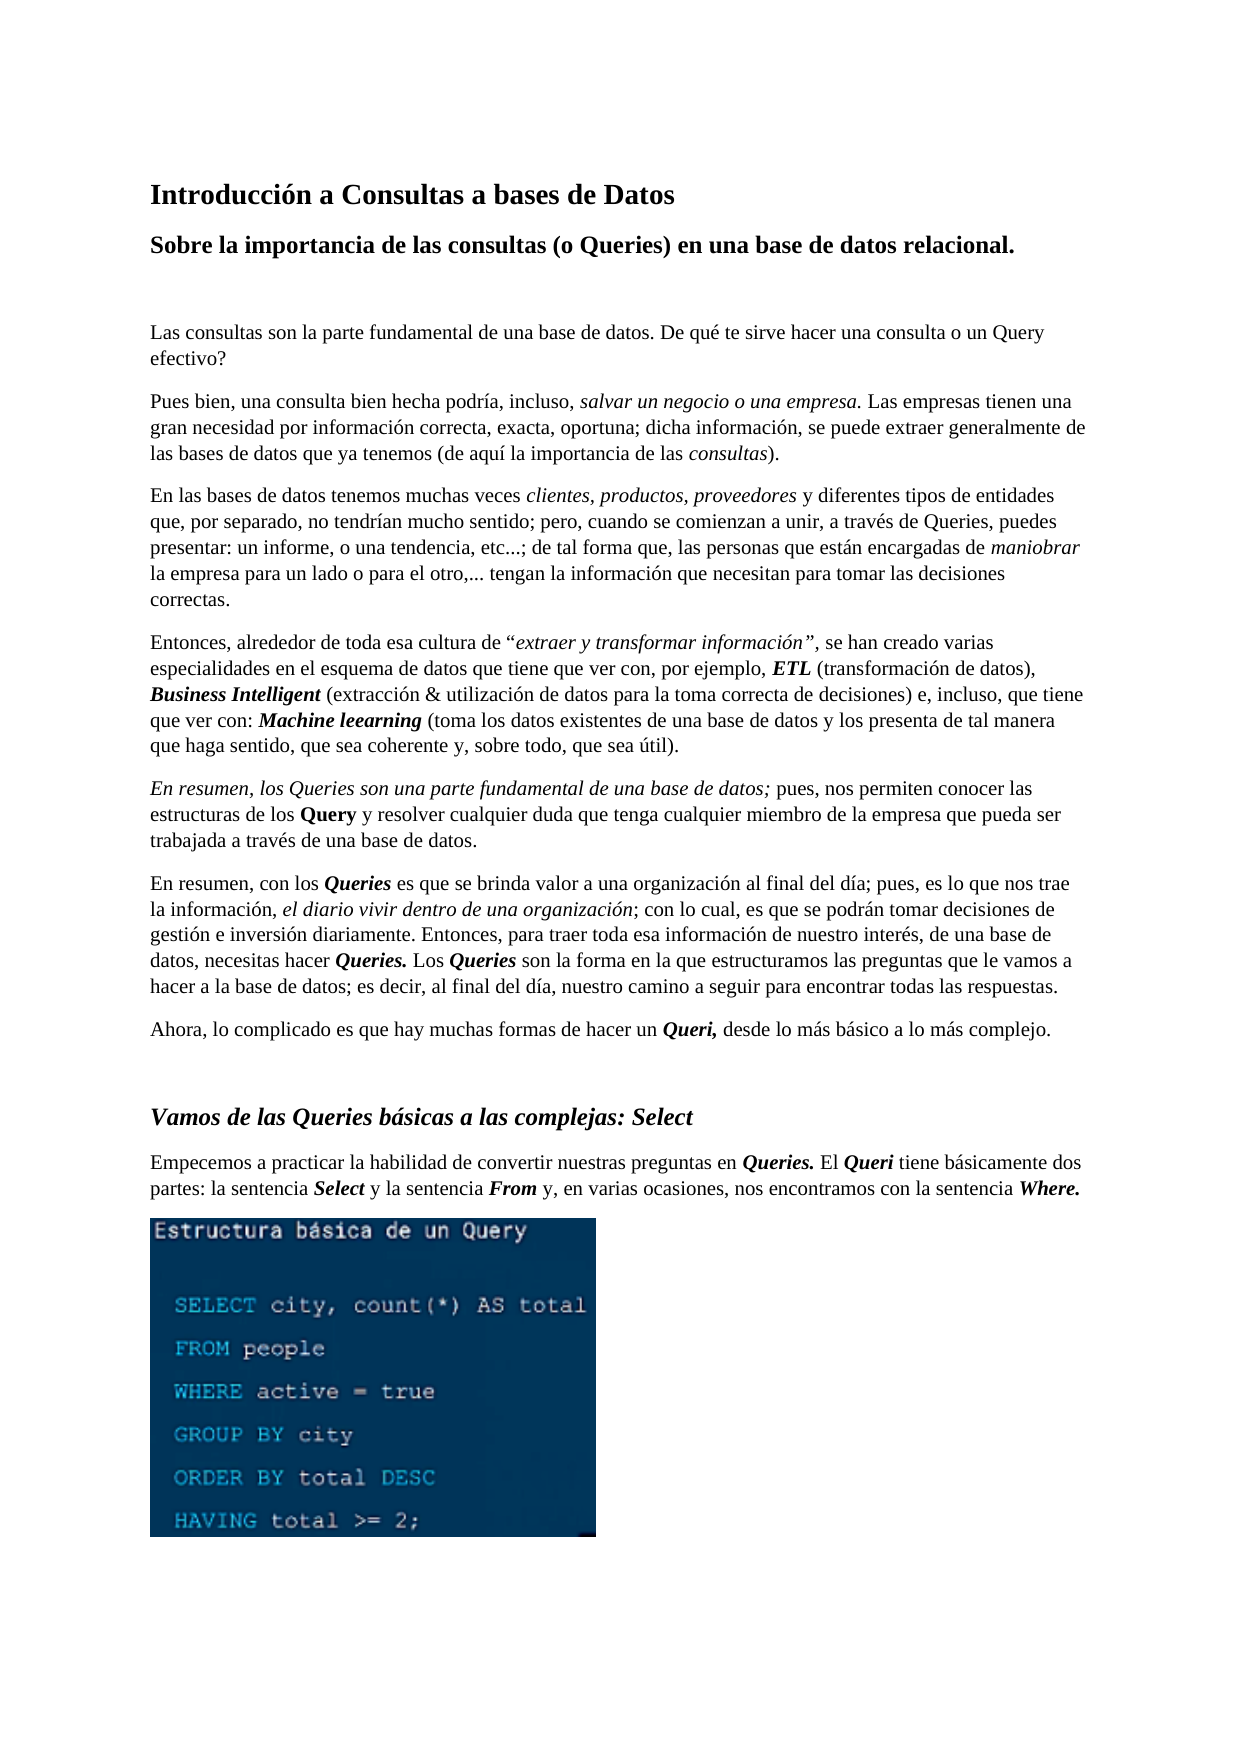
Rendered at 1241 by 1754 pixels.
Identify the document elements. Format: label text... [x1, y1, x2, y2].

list Sobre la importancia de las consultas (o Queries) en una base de datos relacional. [150, 230, 1090, 259]
picture [150, 1218, 596, 1537]
list Entonces, alrededor de toda esa cultura de “extraer y transformar información”, se han creado varias especialidades en el esquema de datos que tiene que ver con, por ejemplo, ETL (transformación de datos), Business Intelligent (extracción & utilización de datos para la toma correcta de decisiones) e, incluso, que tiene que ver con: Machine leearning (toma los datos existentes de una base de datos y los presenta de tal manera que haga sentido, que sea coherente y, sobre todo, que sea útil). [150, 630, 1090, 757]
list En resumen, con los Queries es que se brinda valor a una organización al final del día; pues, es lo que nos trae la información, el diario vivir dentro de una organización; con lo cual, es que se podrán tomar decisiones de gestión e inversión diariamente. Entonces, para traer toda esa información de nuestro interés, de una base de datos, necesitas hacer Queries. Los Queries son la forma en la que estructuramos las preguntas que le vamos a hacer a la base de datos; es decir, al final del día, nuestro camino a seguir para encontrar todas las respuestas. [150, 871, 1090, 998]
list Introducción a Consultas a bases de Datos [150, 177, 1090, 211]
list Pues bien, una consulta bien hecha podría, incluso, salvar un negocio o una empresa. Las empresas tienen una gran necesidad por información correcta, exacta, oportuna; dicha información, se puede extraer generalmente de las bases de datos que ya tenemos (de aquí la importancia de las consultas). [150, 389, 1090, 465]
list Vamos de las Queries básicas a las complejas: Select [150, 1102, 1090, 1131]
list Las consultas son la parte fundamental de una base de datos. De qué te sirve hacer una consulta o un Query efectivo? [150, 320, 1090, 370]
list Empecemos a practicar la habilidad de convertir nuestras preguntas en Queries. El Queri tiene básicamente dos partes: la sentencia Select y la sentencia From y, en varias ocasiones, nos encontramos con la sentencia Where. [150, 1150, 1090, 1200]
list En resumen, los Queries son una parte fundamental de una base de datos; pues, nos permiten conocer las estructuras de los Query y resolver cualquier duda que tenga cualquier miembro de la empresa que pueda ser trabajada a través de una base de datos. [150, 776, 1090, 852]
list Ahora, lo complicado es que hay muchas formas de hacer un Queri, desde lo más básico a lo más complejo. [150, 1017, 1090, 1041]
list En las bases de datos tenemos muchas veces clientes, productos, proveedores y diferentes tipos de entidades que, por separado, no tendrían mucho sentido; pero, cuando se comienzan a unir, a través de Queries, puedes presentar: un informe, o una tendencia, etc...; de tal forma que, las personas que están encargadas de maniobrar la empresa para un lado o para el otro,... tengan la información que necesitan para tomar las decisiones correctas. [150, 483, 1090, 611]
